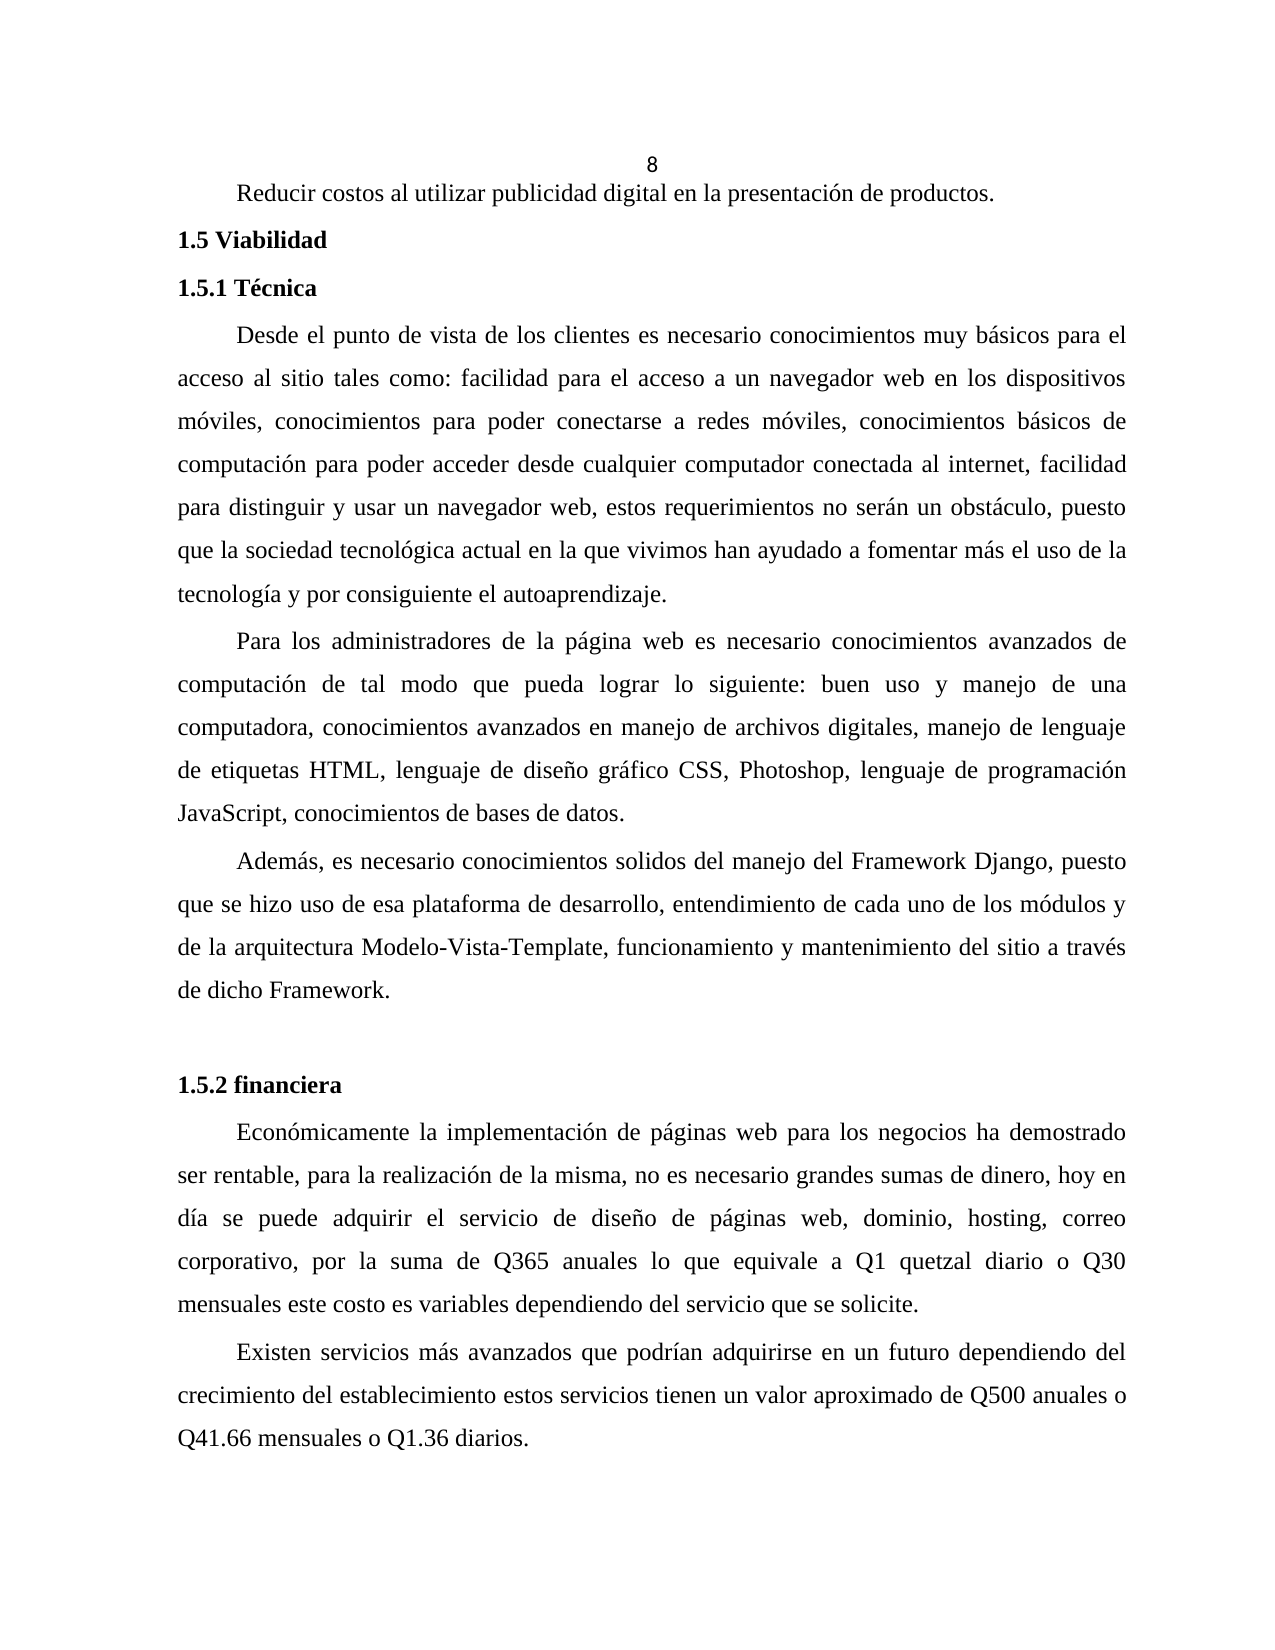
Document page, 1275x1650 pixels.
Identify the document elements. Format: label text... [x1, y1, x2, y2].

text Para los administradores de la página web es necesario conocimientos avanzados de computación de tal modo que pueda lograr lo siguiente: buen uso y manejo de una computadora, conocimientos avanzados en manejo de archivos digitales, manejo de lenguaje de etiquetas HTML, lenguaje de diseño gráfico CSS, Photoshop, lenguaje de programación JavaScript, conocimientos de bases de datos. [177, 626, 1127, 827]
text Económicamente la implementación de páginas web para los negocios ha demostrado ser rentable, para la realización de la misma, no es necesario grandes sumas de dinero, hoy en día se puede adquirir el servicio de diseño de páginas web, dominio, hosting, correo corporativo, por la suma de Q365 anuales lo que equivale a Q1 quetzal diario o Q30 mensuales este costo es variables dependiendo del servicio que se solicite. [177, 1117, 1127, 1318]
text Existen servicios más avanzados que podrían adquirirse en un futuro dependiendo del crecimiento del establecimiento estos servicios tienen un valor aproximado de Q500 anuales o Q41.66 mensuales o Q1.36 diarios. [177, 1337, 1127, 1452]
text Además, es necesario conocimientos solidos del manejo del Framework Django, puesto que se hizo uso de esa plataforma de desarrollo, entendimiento de cada uno de los módulos y de la arquitectura Modelo-Vista-Template, funcionamiento y mantenimiento del sitio a través de dicho Framework. [177, 846, 1127, 1004]
subtitle 1.5.1 Técnica [177, 273, 1127, 301]
text Reducir costos al utilizar publicidad digital en la presentación de productos. [177, 178, 1127, 207]
subtitle 1.5.2 financiera [177, 1070, 1127, 1098]
text Desde el punto de vista de los clientes es necesario conocimientos muy básicos para el acceso al sitio tales como: facilidad para el acceso a un navegador web en los dispositivos móviles, conocimientos para poder conectarse a redes móviles, conocimientos básicos de computación para poder acceder desde cualquier computador conectada al internet, facilidad para distinguir y usar un navegador web, estos requerimientos no serán un obstáculo, puesto que la sociedad tecnológica actual en la que vivimos han ayudado a fomentar más el uso de la tecnología y por consiguiente el autoaprendizaje. [177, 320, 1127, 607]
text 1.5 Viabilidad [177, 225, 1127, 254]
